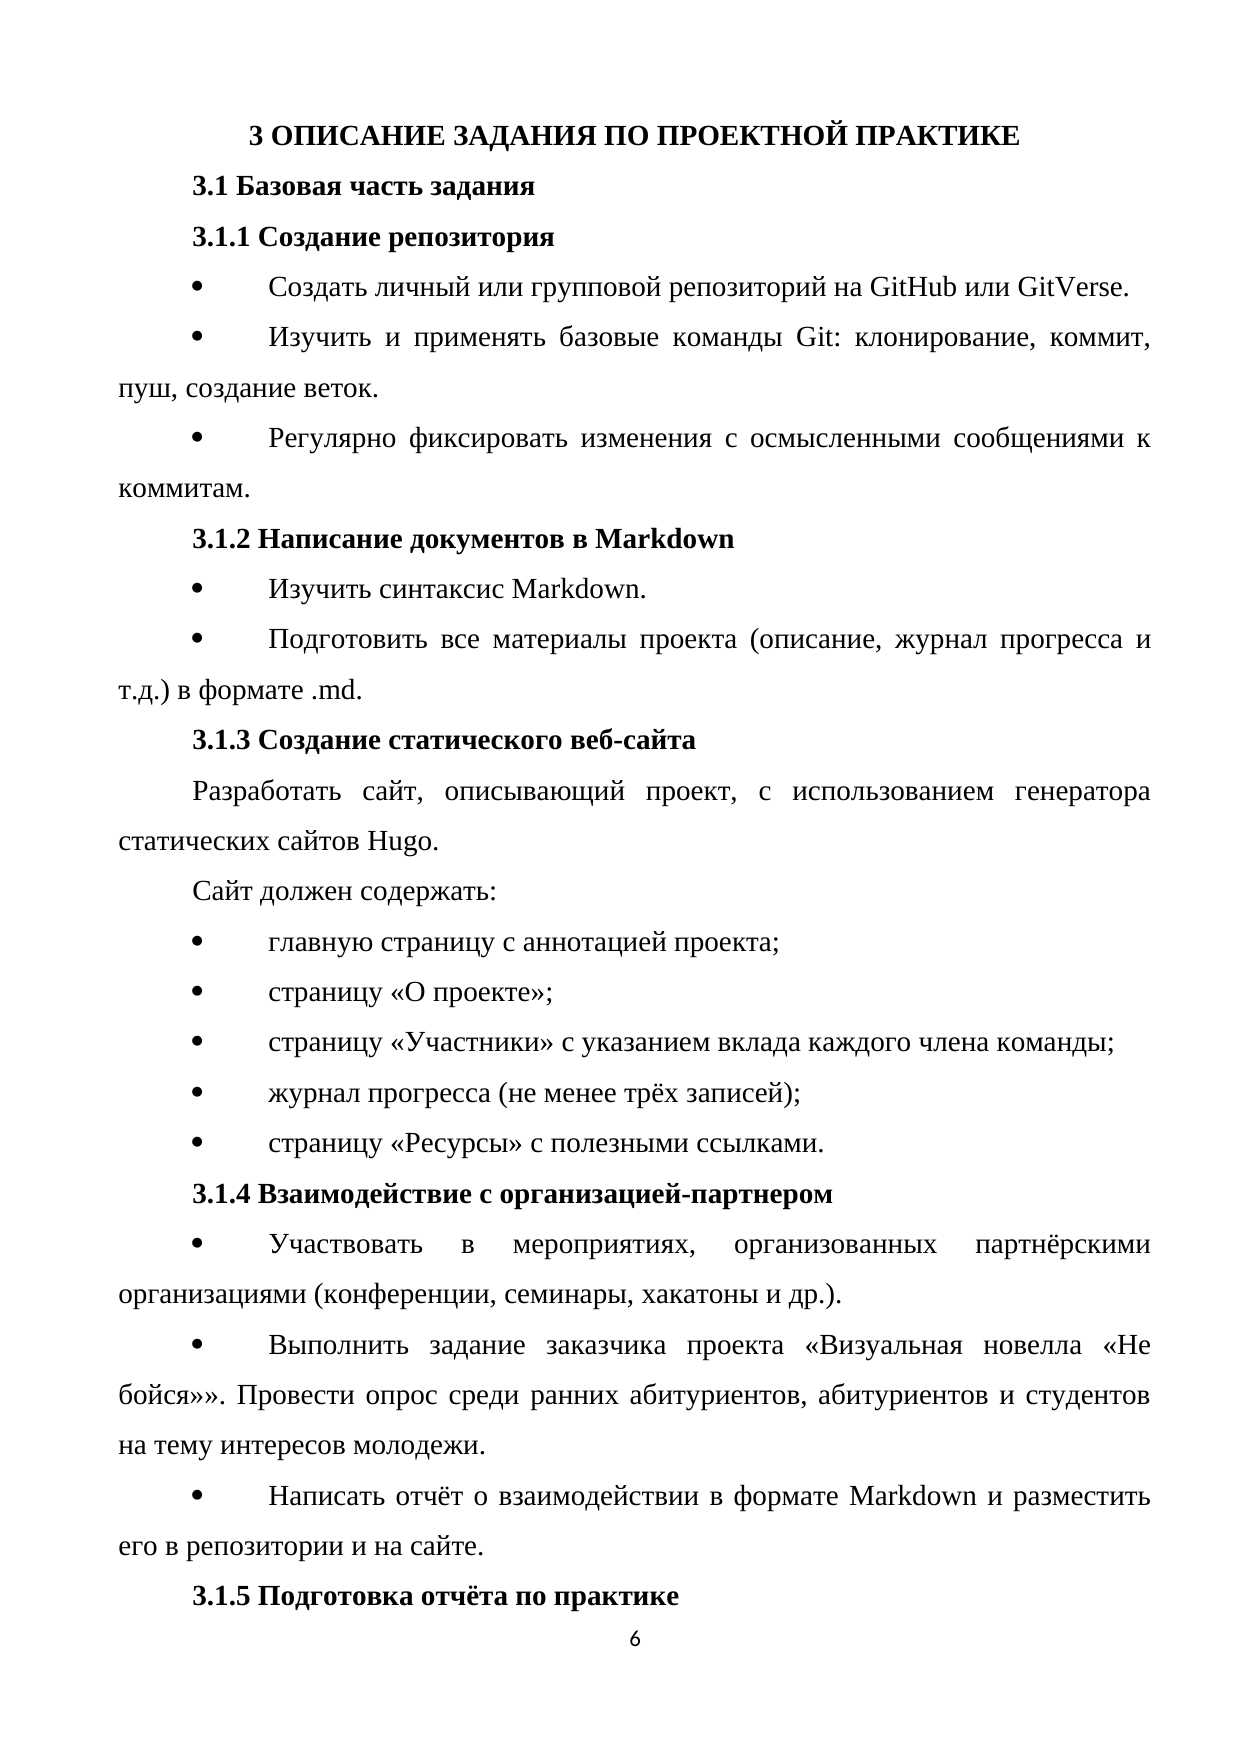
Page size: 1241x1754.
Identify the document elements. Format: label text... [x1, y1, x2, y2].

list Участвовать в мероприятиях, организованных партнёрскими организациями (конференции, семинары, хакатоны и др.). [118, 1226, 1152, 1310]
text 3 ОПИСАНИЕ ЗАДАНИЯ ПО ПРОЕКТНОЙ ПРАКТИКЕ [118, 118, 1152, 152]
list страницу «Ресурсы» с полезными ссылками. [118, 1125, 1152, 1159]
list Подготовить все материалы проекта (описание, журнал прогресса и т.д.) в формате .md. [118, 622, 1152, 706]
list Изучить синтаксис Markdown. [118, 571, 1152, 605]
list Изучить и применять базовые команды Git: клонирование, коммит, пуш, создание веток. [118, 319, 1152, 403]
list главную страницу с аннотацией проекта; [118, 924, 1152, 957]
text 3.1.4 Взаимодействие с организацией-партнером [118, 1176, 1152, 1209]
text Сайт должен содержать: [118, 873, 1152, 907]
text Разработать сайт, описывающий проект, с использованием генератора статических сайтов Hugo. [118, 773, 1152, 857]
text 3.1.2 Написание документов в Markdown [118, 521, 1152, 554]
list страницу «Участники» с указанием вклада каждого члена команды; [118, 1024, 1152, 1058]
list Выполнить задание заказчика проекта «Визуальная новелла «Не бойся»». Провести опрос среди ранних абитуриентов, абитуриентов и студентов на тему интересов молодежи. [118, 1327, 1152, 1461]
text 3.1.5 Подготовка отчёта по практике [118, 1578, 1152, 1612]
list Создать личный или групповой репозиторий на GitHub или GitVerse. [118, 269, 1152, 303]
text 3.1.3 Создание статического веб-сайта [118, 722, 1152, 756]
list журнал прогресса (не менее трёх записей); [118, 1075, 1152, 1108]
list Регулярно фиксировать изменения с осмысленными сообщениями к коммитам. [118, 420, 1152, 504]
list Написать отчёт о взаимодействии в формате Markdown и разместить его в репозитории и на сайте. [118, 1478, 1152, 1562]
list страницу «О проекте»; [118, 974, 1152, 1008]
text 3.1.1 Создание репозитория [118, 219, 1152, 252]
text 3.1 Базовая часть задания [118, 168, 1152, 202]
